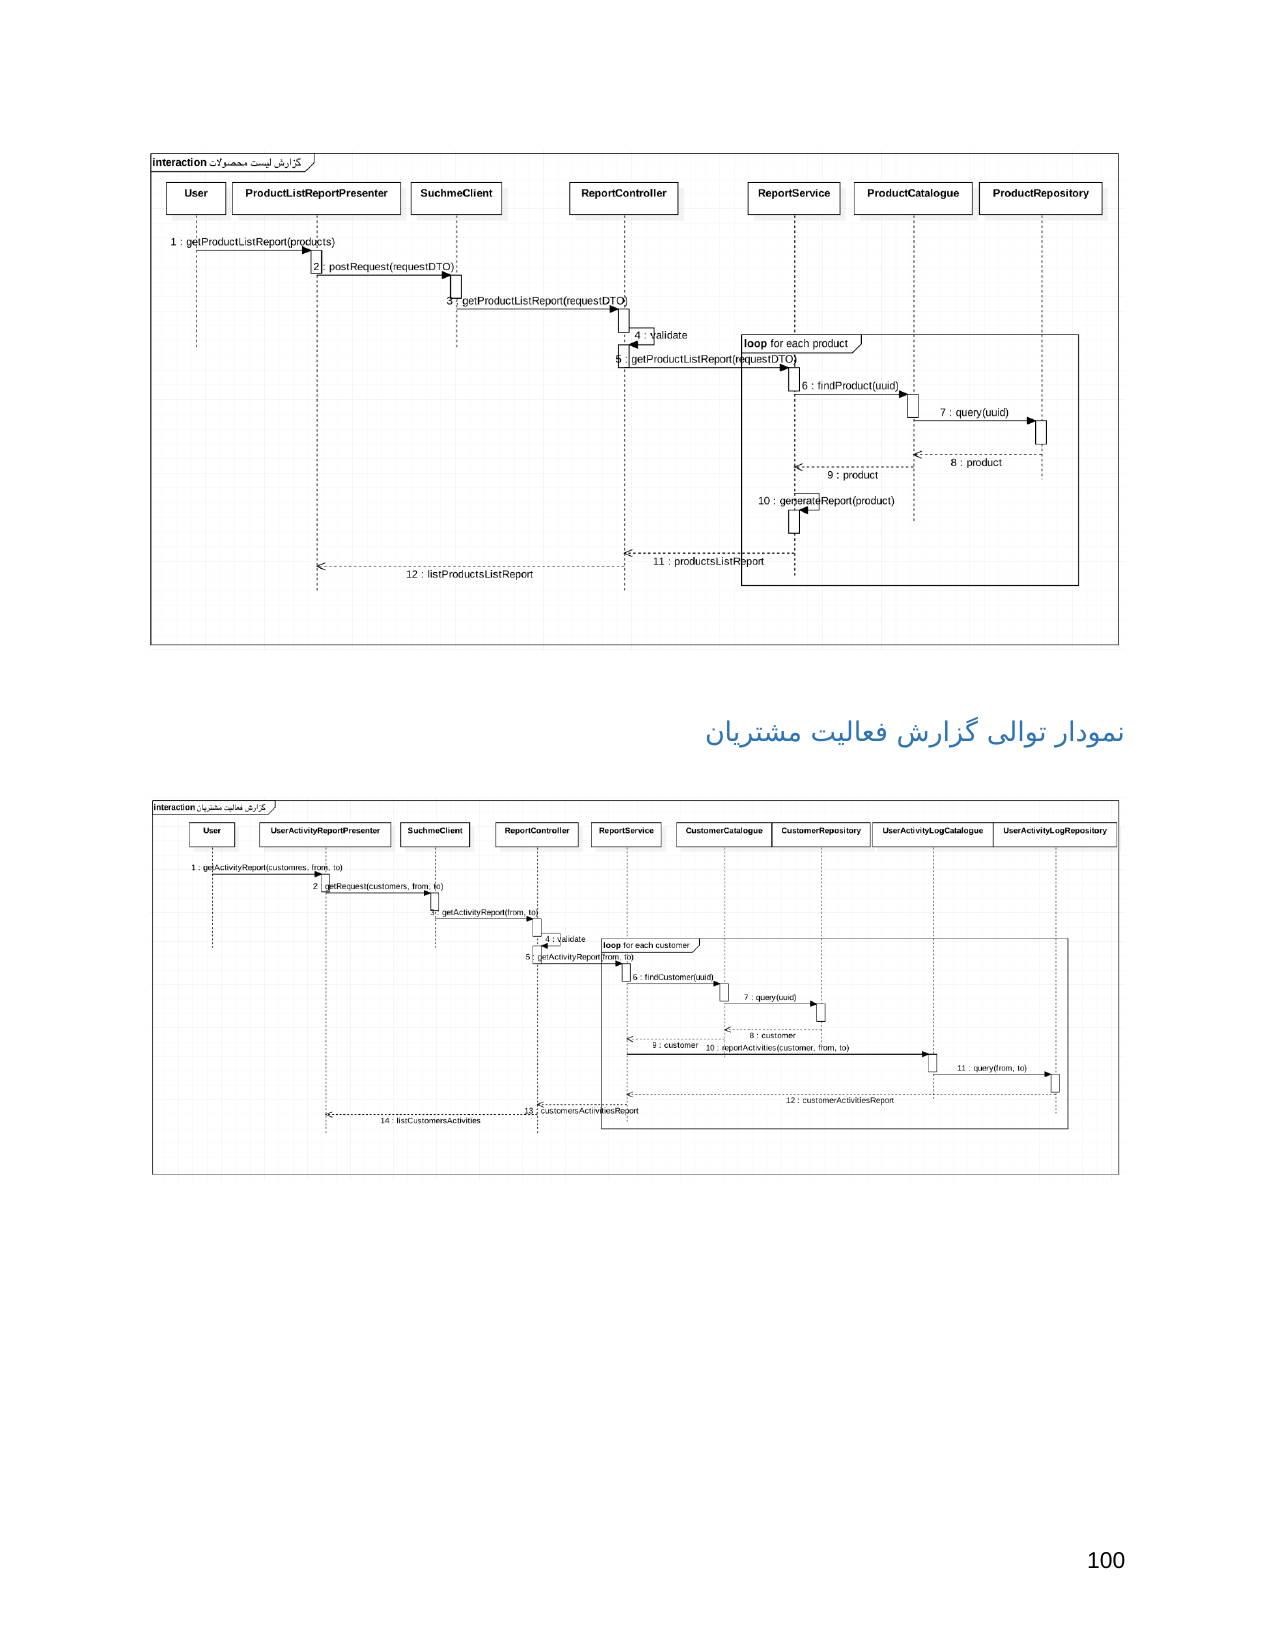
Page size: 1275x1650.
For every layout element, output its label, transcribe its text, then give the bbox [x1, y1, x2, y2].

picture [150, 797, 1125, 1181]
picture [150, 150, 1125, 651]
subtitle نمودار توالی گزارش فعالیت مشتریان [150, 716, 1125, 748]
